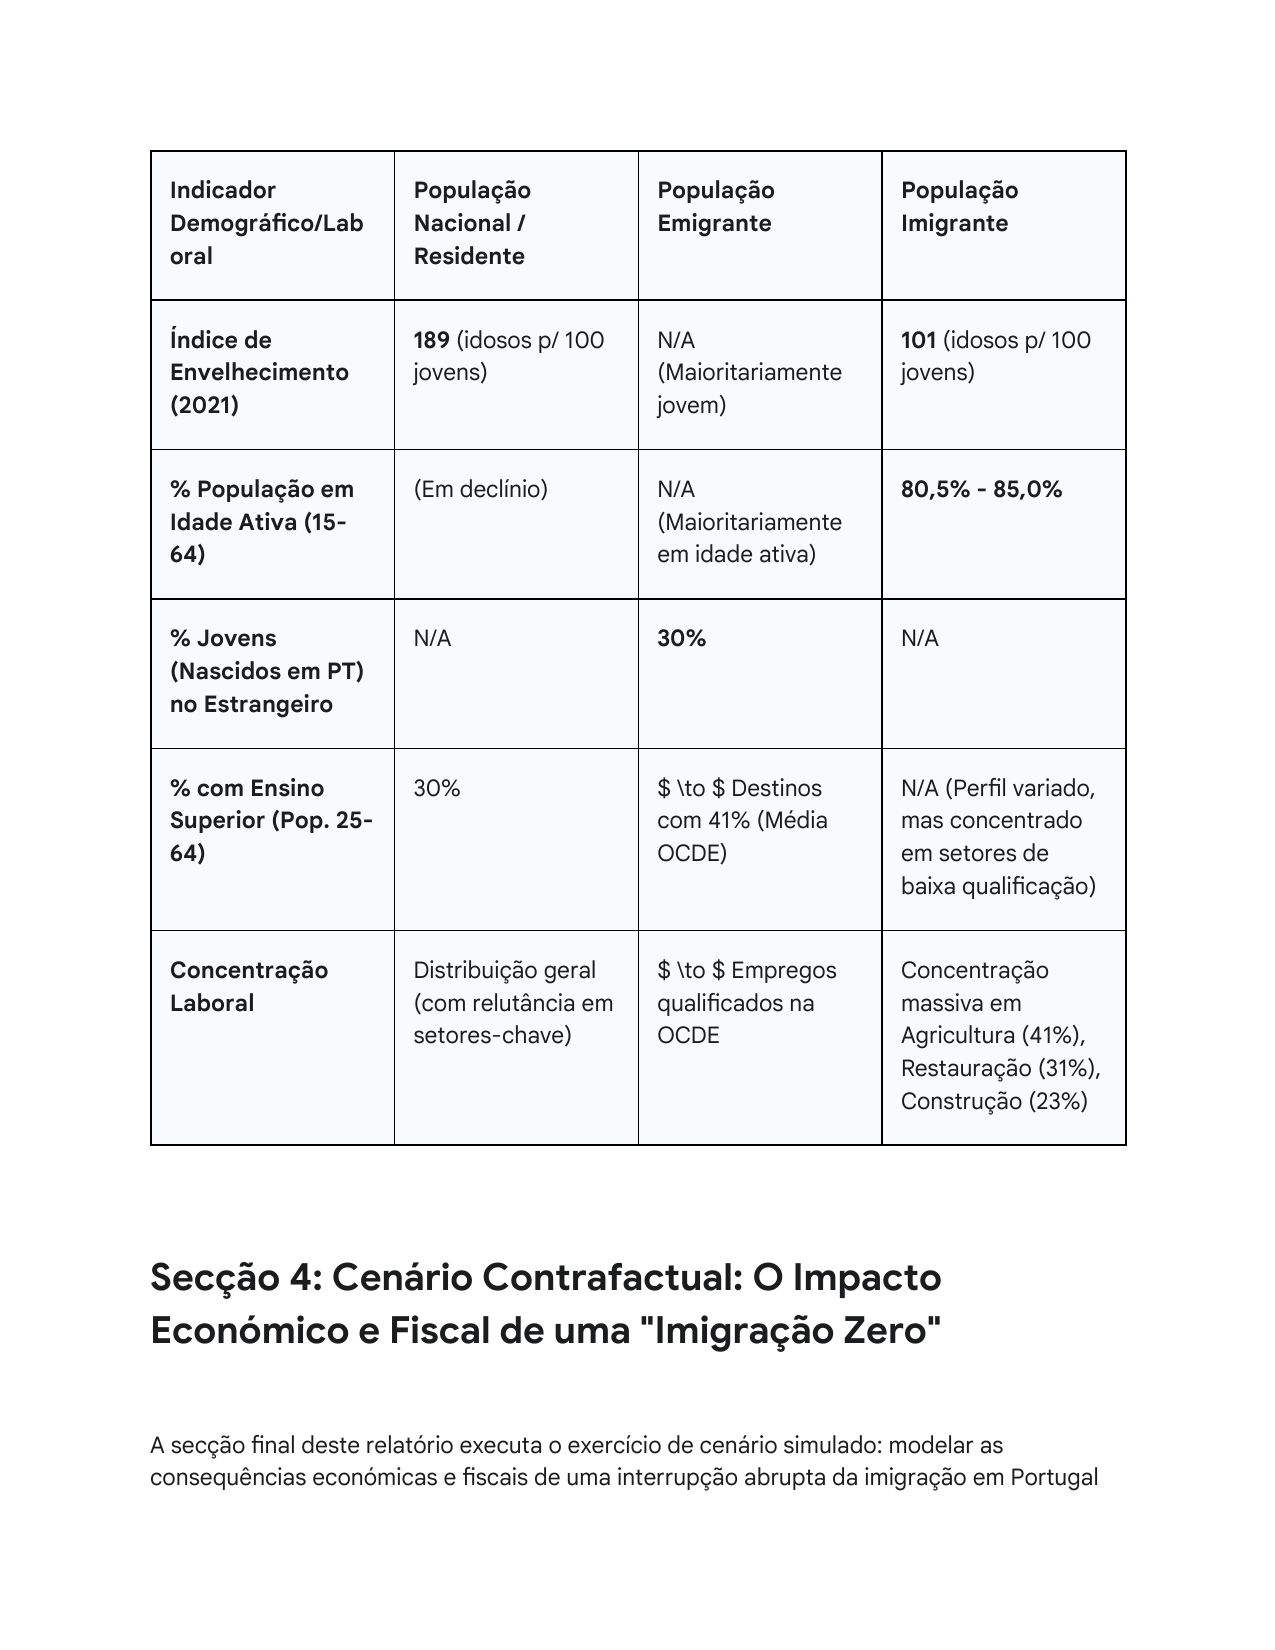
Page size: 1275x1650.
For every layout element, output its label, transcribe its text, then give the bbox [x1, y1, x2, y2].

table_cell N/A (Maioritariamente jovem) [639, 301, 881, 449]
table_header População Emigrante [639, 152, 881, 299]
table_cell % População em Idade Ativa (15-64) [152, 450, 394, 598]
table_header População Imigrante [883, 152, 1125, 299]
table_cell N/A (Perfil variado, mas concentrado em setores de baixa qualificação) [883, 749, 1125, 929]
table_cell Concentração Laboral [152, 931, 394, 1144]
table_cell 80,5% - 85,0% [883, 450, 1125, 598]
table_cell Índice de Envelhecimento (2021) [152, 301, 394, 449]
table_cell (Em declínio) [395, 450, 638, 598]
table_cell N/A [883, 600, 1125, 747]
table_cell 30% [639, 600, 881, 747]
table_header População Nacional / Residente [395, 152, 638, 299]
table_cell Distribuição geral (com relutância em setores-chave) [395, 931, 638, 1144]
table_cell N/A (Maioritariamente em idade ativa) [639, 450, 881, 598]
table_cell N/A [395, 600, 638, 747]
table_header Indicador Demográfico/Laboral [152, 152, 394, 299]
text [150, 1431, 1125, 1492]
table_cell % com Ensino Superior (Pop. 25-64) [152, 749, 394, 929]
table_cell 30% [395, 749, 638, 929]
subtitle Secção 4: Cenário Contrafactual: O Impacto Económico e Fiscal de uma "Imigração Zero" [150, 1254, 1125, 1354]
table_cell % Jovens (Nascidos em PT) no Estrangeiro [152, 600, 394, 747]
table_cell $ \to $ Destinos com 41% (Média OCDE) [639, 749, 881, 929]
table_cell 101 (idosos p/ 100 jovens) [883, 301, 1125, 449]
table_cell $ \to $ Empregos qualificados na OCDE [639, 931, 881, 1144]
table_cell Concentração massiva em Agricultura (41%), Restauração (31%), Construção (23%) [883, 931, 1125, 1144]
table_cell 189 (idosos p/ 100 jovens) [395, 301, 638, 449]
